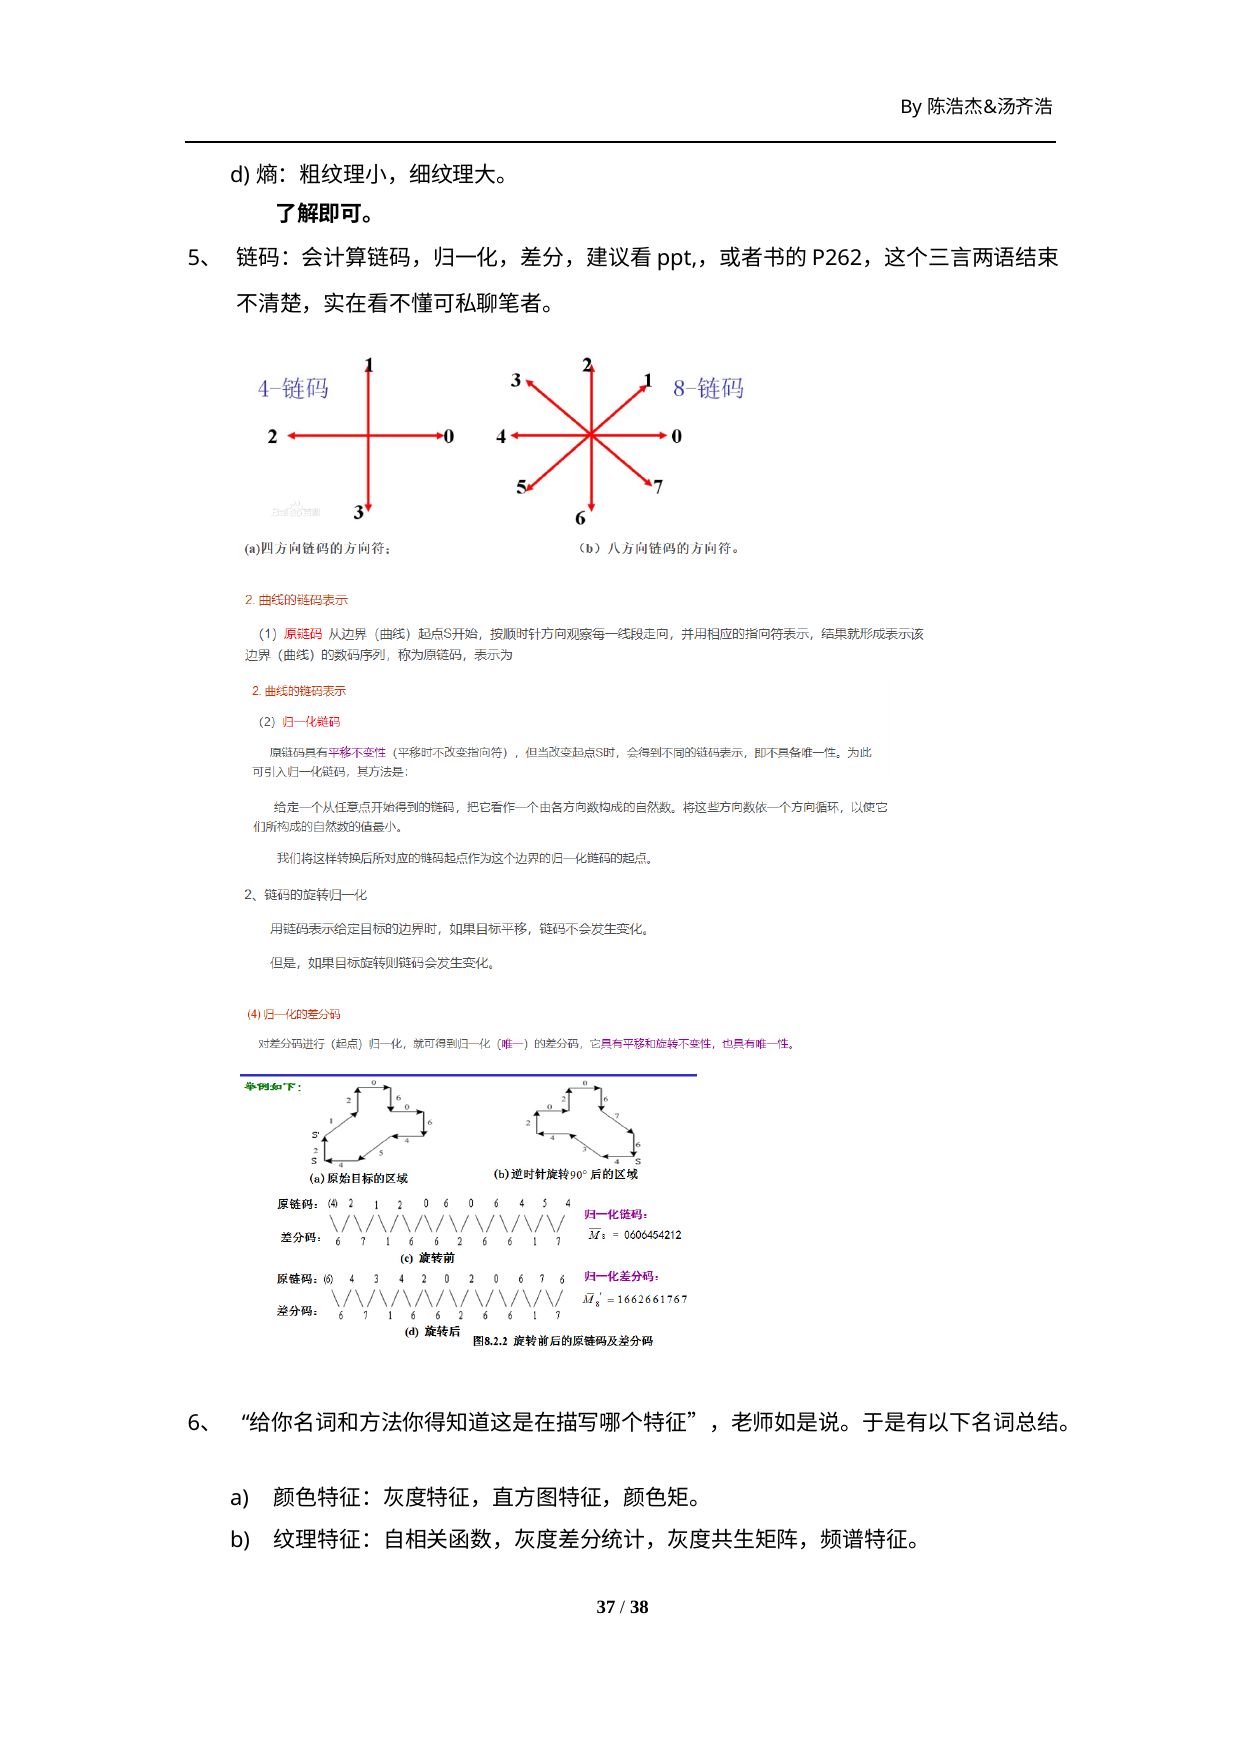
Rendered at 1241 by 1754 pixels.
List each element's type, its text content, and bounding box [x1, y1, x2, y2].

list 纹理特征：自相关函数，灰度差分统计，灰度共生矩阵，频谱特征。 [230, 1522, 1064, 1554]
picture [236, 1001, 804, 1060]
picture [236, 793, 890, 867]
picture [236, 881, 941, 987]
list “给你名词和方法你得知道这是在描写哪个特征”，老师如是说。于是有以下名词总结。 [187, 1405, 1064, 1470]
list 链码：会计算链码，归一化，差分，建议看 ppt,，或者书的 P262，这个三言两语结束不清楚，实在看不懂可私聊笔者。 [187, 240, 1064, 317]
list 颜色特征：灰度特征，直方图特征，颜色矩。 [230, 1480, 1064, 1512]
text 了解即可。 [275, 196, 1064, 228]
text d) 熵：粗纹理小，细纹理大。 [230, 157, 1064, 188]
picture [236, 1074, 786, 1347]
picture [236, 680, 890, 779]
picture [236, 588, 931, 666]
picture [236, 332, 765, 574]
